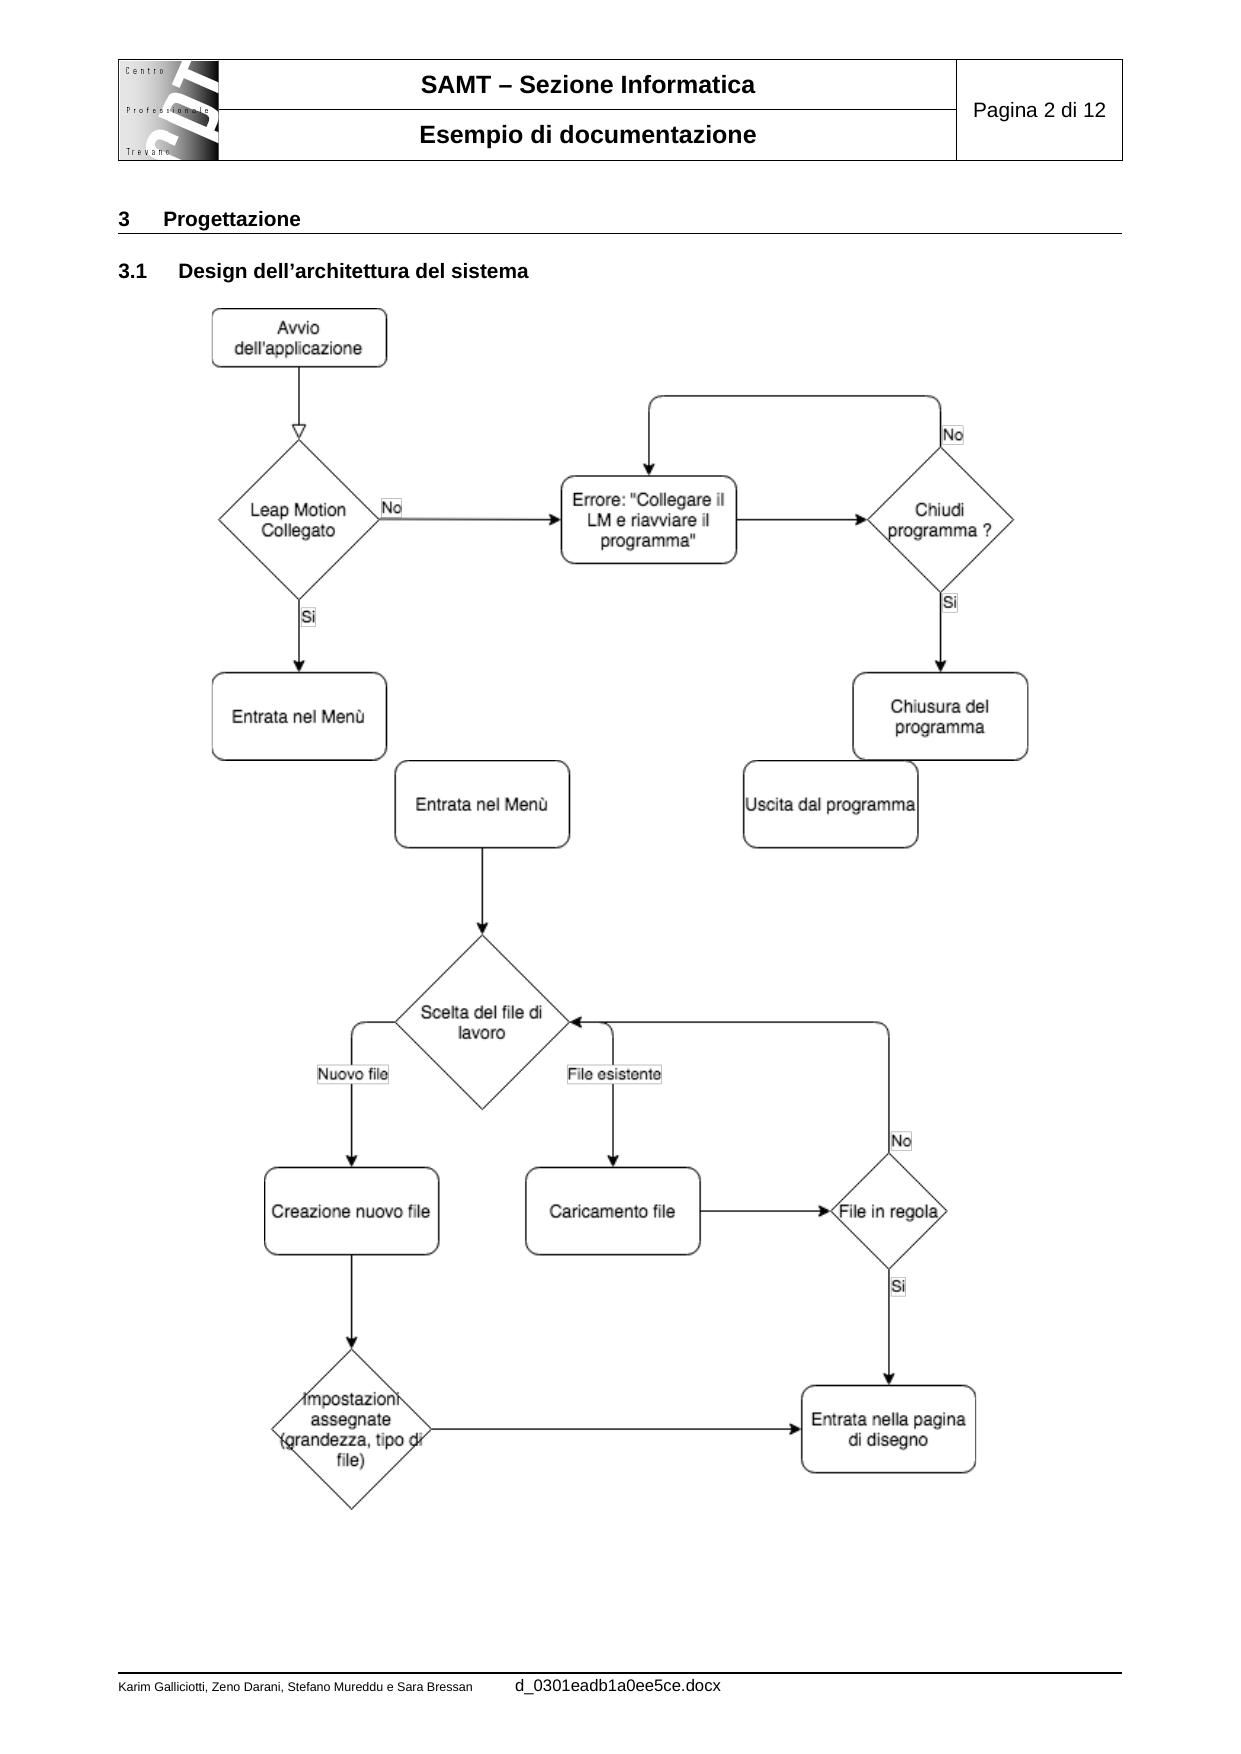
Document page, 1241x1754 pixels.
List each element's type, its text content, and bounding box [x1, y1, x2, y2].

subtitle Progettazione [118, 207, 1122, 233]
subtitle Design dell’architettura del sistema [118, 259, 1122, 283]
picture [211, 308, 1029, 1510]
picture [118, 60, 219, 160]
